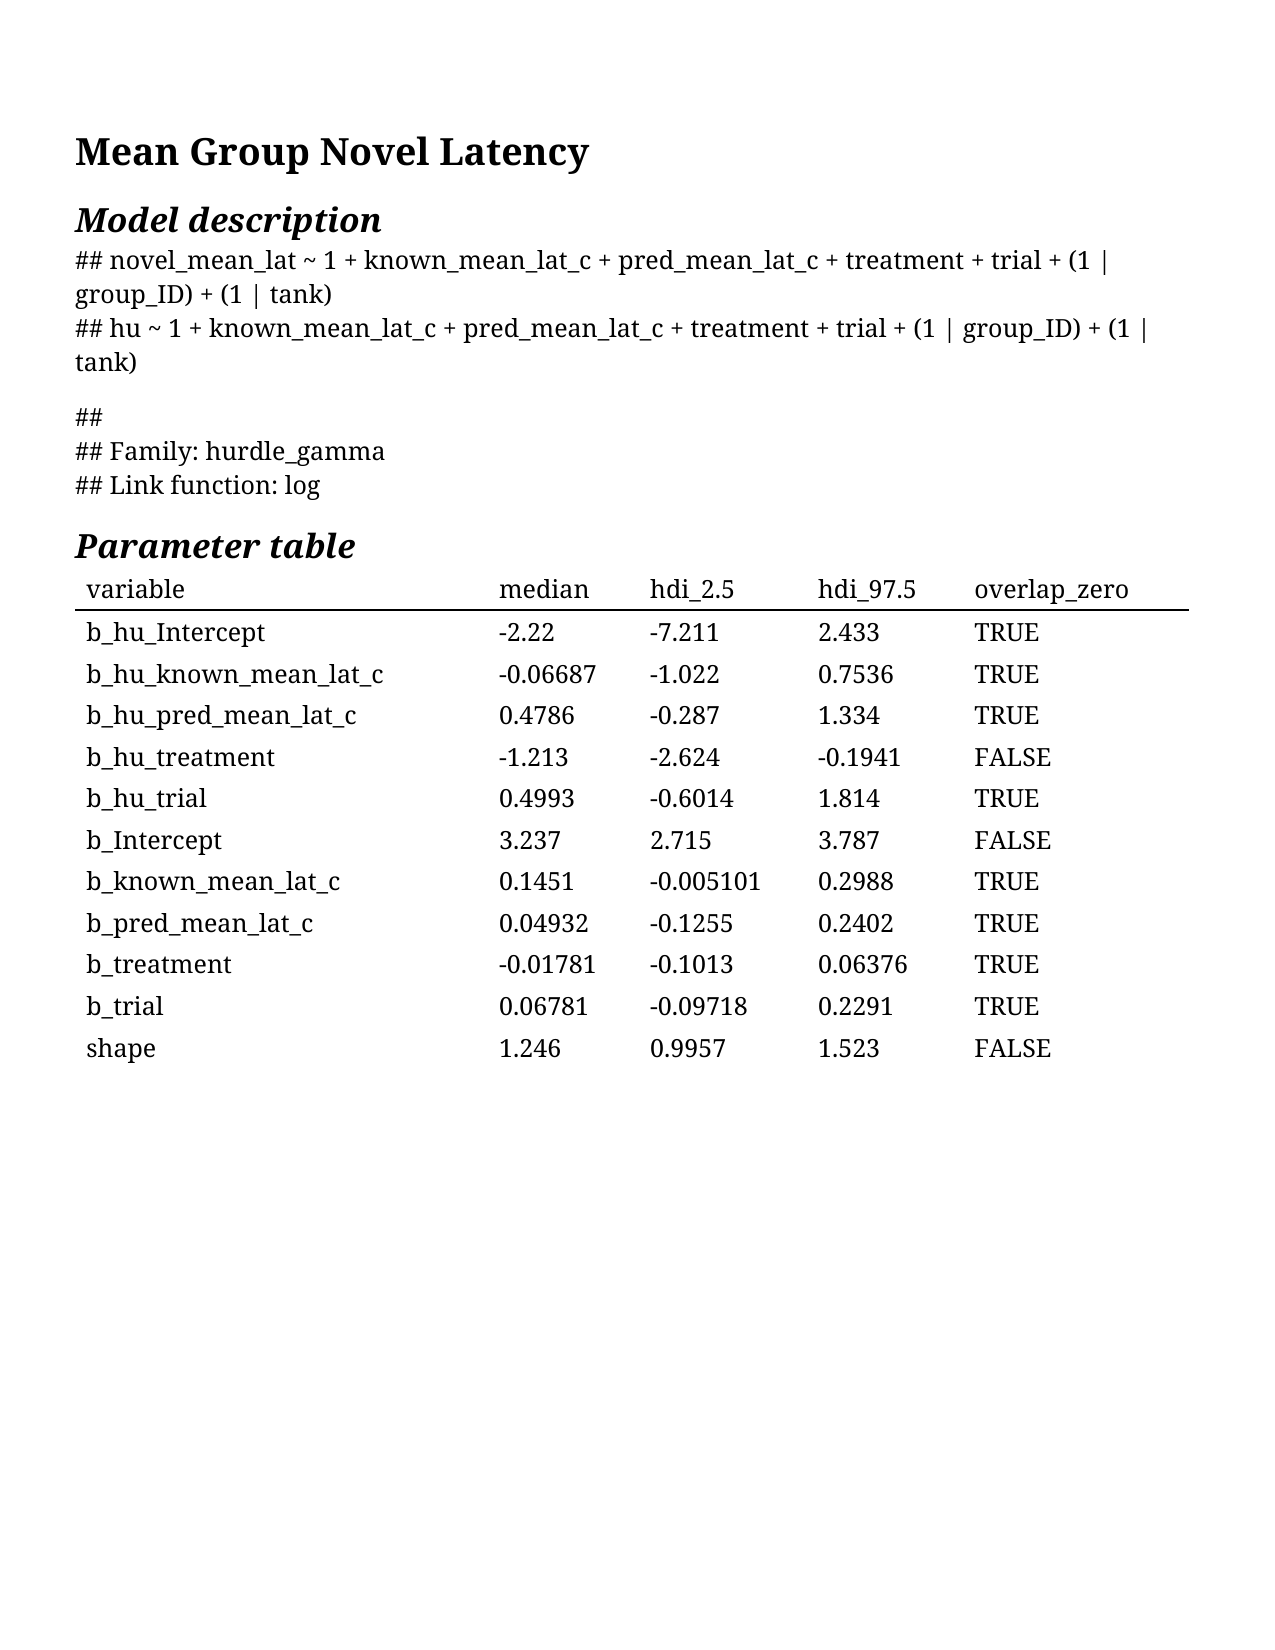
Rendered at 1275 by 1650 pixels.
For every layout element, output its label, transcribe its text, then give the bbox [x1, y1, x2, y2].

table_cell TRUE [963, 860, 1189, 902]
table_cell -2.624 [639, 736, 807, 777]
table_cell -0.005101 [639, 860, 807, 902]
table_cell 0.04932 [488, 902, 639, 943]
table_cell -7.211 [639, 611, 807, 652]
table_cell 0.1451 [488, 860, 639, 902]
table_header overlap_zero [963, 568, 1189, 609]
table_cell -1.022 [639, 653, 807, 694]
table_cell 0.2291 [807, 985, 963, 1027]
table_cell TRUE [963, 985, 1189, 1027]
table_cell b_hu_treatment [75, 736, 488, 777]
table_cell TRUE [963, 902, 1189, 943]
table_cell 0.4993 [488, 777, 639, 819]
table_cell 0.06376 [807, 944, 963, 985]
subtitle Parameter table [75, 522, 1200, 568]
table_cell FALSE [963, 736, 1189, 777]
table_cell 0.4786 [488, 694, 639, 736]
table_cell -2.22 [488, 611, 639, 652]
table_cell b_hu_Intercept [75, 611, 488, 652]
table_cell b_known_mean_lat_c [75, 860, 488, 902]
table_cell TRUE [963, 694, 1189, 736]
table_cell -0.01781 [488, 944, 639, 985]
table_cell -1.213 [488, 736, 639, 777]
table_cell 1.814 [807, 777, 963, 819]
table_header median [488, 568, 639, 609]
table_cell 0.06781 [488, 985, 639, 1027]
table_cell b_Intercept [75, 819, 488, 860]
table_cell 2.433 [807, 611, 963, 652]
table_cell TRUE [963, 653, 1189, 694]
table_cell -0.06687 [488, 653, 639, 694]
table_cell -0.1255 [639, 902, 807, 943]
table_cell 0.7536 [807, 653, 963, 694]
text ## novel_mean_lat ~ 1 + known_mean_lat_c + pred_mean_lat_c + treatment + trial + (1 | group_ID) + (1 | tank) ## hu ~ 1 + known_mean_lat_c + pred_mean_lat_c + treatment + trial + (1 | group_ID) + (1 | tank) [75, 242, 1200, 378]
table_cell 3.787 [807, 819, 963, 860]
table_cell shape [75, 1027, 488, 1068]
table_header hdi_2.5 [639, 568, 807, 609]
table_cell b_trial [75, 985, 488, 1027]
table_cell 1.523 [807, 1027, 963, 1068]
table_cell b_hu_trial [75, 777, 488, 819]
table_cell 1.334 [807, 694, 963, 736]
table_cell b_treatment [75, 944, 488, 985]
table_cell 0.9957 [639, 1027, 807, 1068]
table_cell TRUE [963, 944, 1189, 985]
table_cell 0.2402 [807, 902, 963, 943]
table_cell 0.2988 [807, 860, 963, 902]
text ## ## Family: hurdle_gamma ## Link function: log [75, 399, 1200, 502]
table_cell -0.1941 [807, 736, 963, 777]
table_cell -0.6014 [639, 777, 807, 819]
table_cell FALSE [963, 819, 1189, 860]
table_cell 1.246 [488, 1027, 639, 1068]
table_cell 2.715 [639, 819, 807, 860]
table_header variable [75, 568, 488, 609]
table_cell b_hu_known_mean_lat_c [75, 653, 488, 694]
table_cell TRUE [963, 611, 1189, 652]
table_cell b_hu_pred_mean_lat_c [75, 694, 488, 736]
table_cell FALSE [963, 1027, 1189, 1068]
table_cell -0.287 [639, 694, 807, 736]
table_cell TRUE [963, 777, 1189, 819]
table_cell 3.237 [488, 819, 639, 860]
subtitle Model description [75, 197, 1200, 242]
table_cell -0.09718 [639, 985, 807, 1027]
table_header hdi_97.5 [807, 568, 963, 609]
table_cell b_pred_mean_lat_c [75, 902, 488, 943]
table_cell -0.1013 [639, 944, 807, 985]
subtitle Mean Group Novel Latency [75, 125, 1200, 176]
